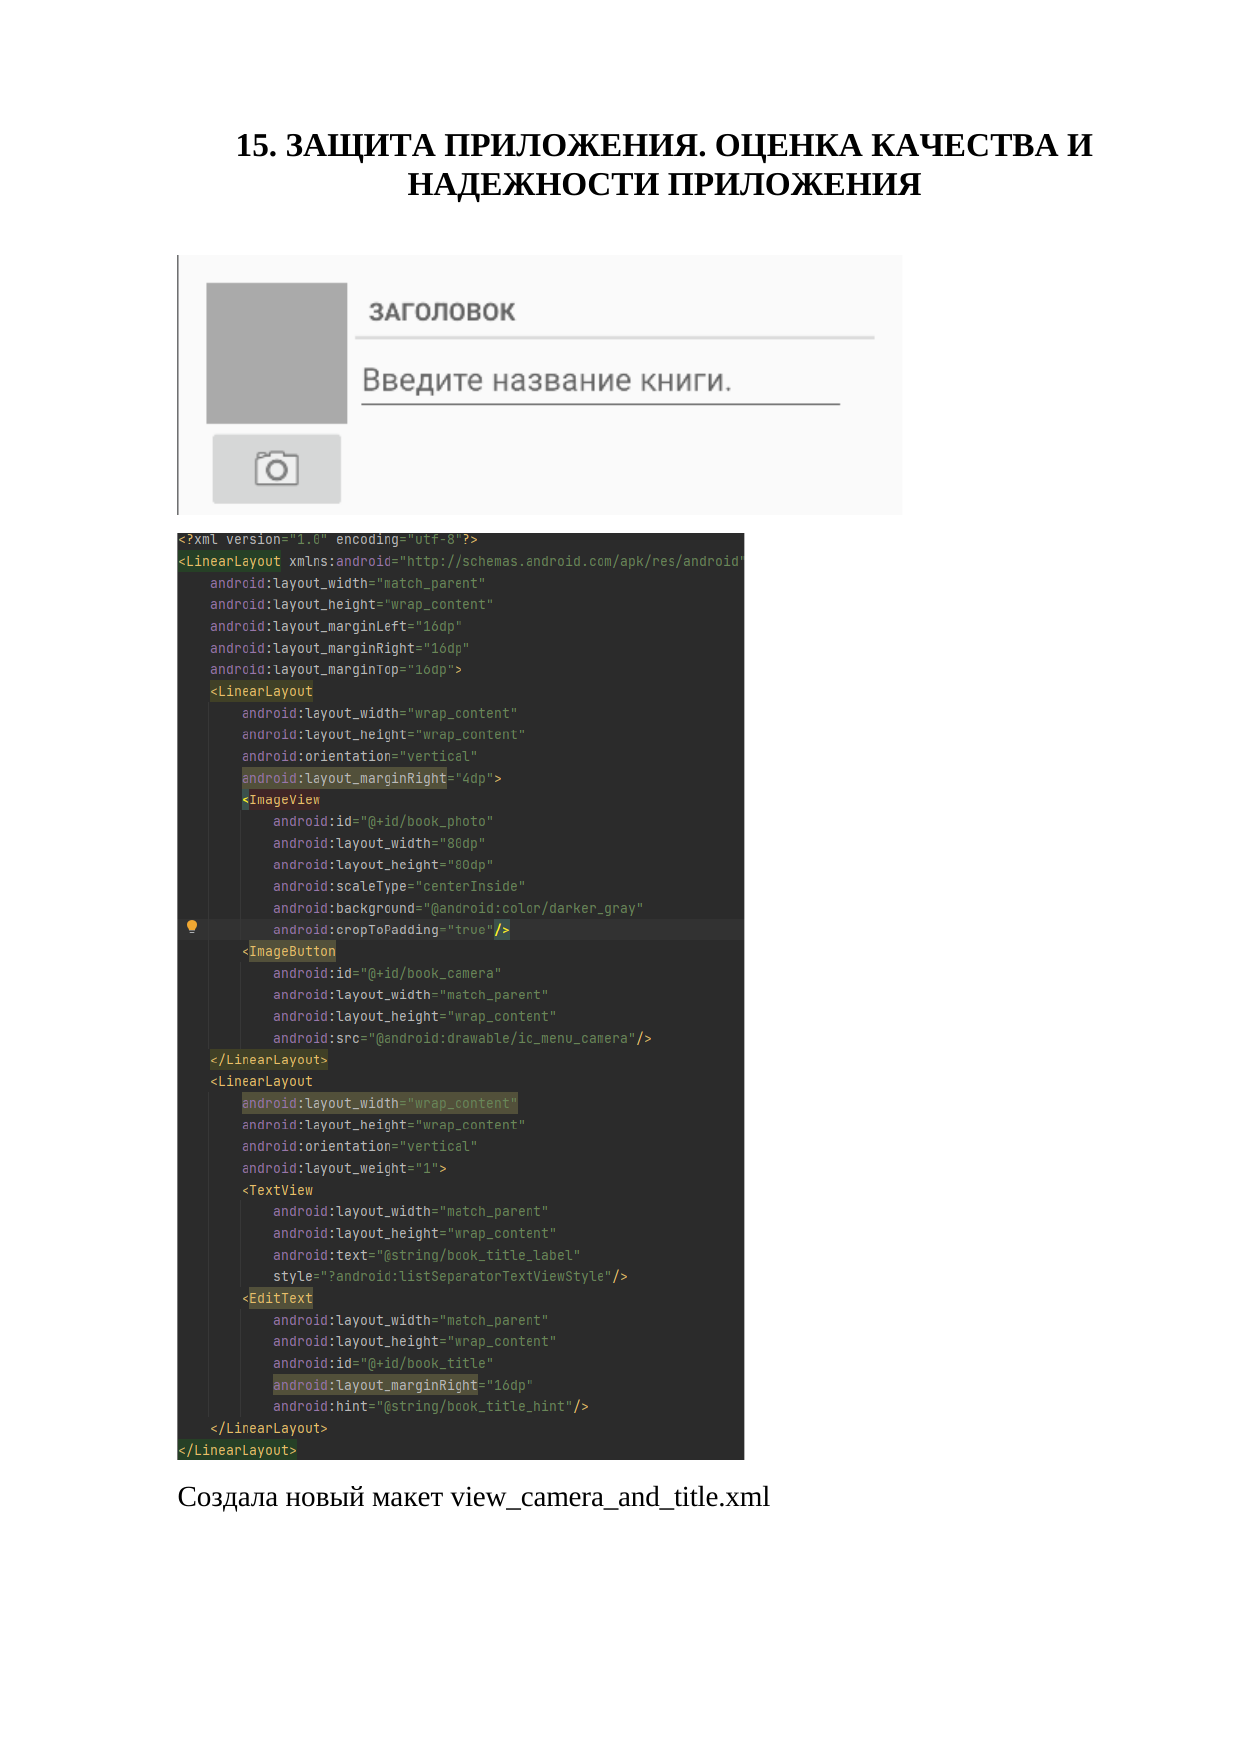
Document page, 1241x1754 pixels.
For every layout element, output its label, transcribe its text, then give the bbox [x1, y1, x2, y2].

picture [177, 533, 745, 1460]
subtitle 15. ЗАЩИТА ПРИЛОЖЕНИЯ. ОЦЕНКА КАЧЕСТВА И НАДЕЖНОСТИ ПРИЛОЖЕНИЯ [177, 126, 1152, 202]
picture [177, 255, 903, 515]
text Создала новый макет view_camera_and_title.xml [177, 1479, 1152, 1512]
